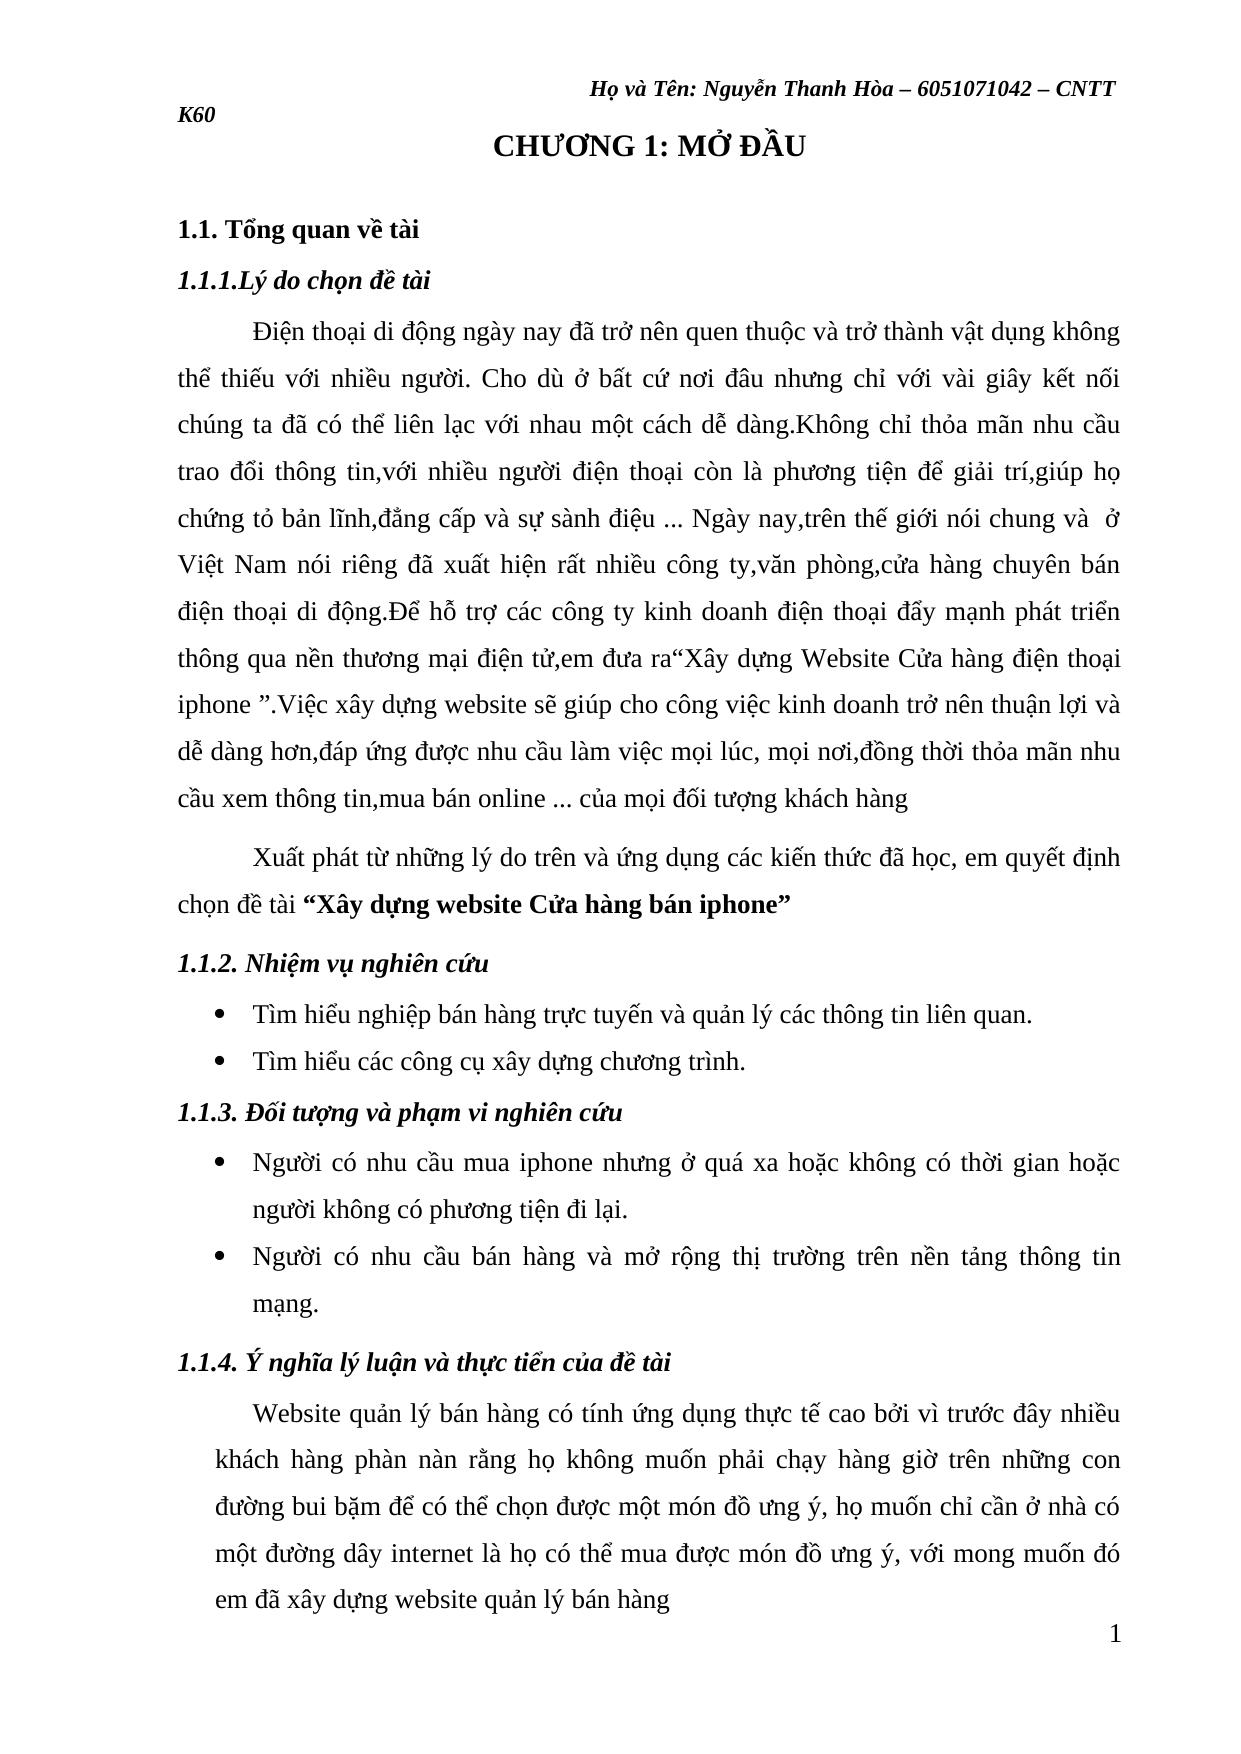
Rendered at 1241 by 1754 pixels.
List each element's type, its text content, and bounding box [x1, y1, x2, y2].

subtitle 1.1.4. Ý nghĩa lý luận và thực tiển của đề tài [177, 1346, 1122, 1377]
subtitle 1.1.2. Nhiệm vụ nghiên cứu [177, 947, 1122, 978]
text Website quản lý bán hàng có tính ứng dụng thực tế cao bởi vì trước đây nhiều khách hàng phàn nàn rằng họ không muốn phải chạy hàng giờ trên những con đường bui bặm để có thể chọn được một món đồ ưng ý, họ muốn chỉ cần ở nhà có một đường dây internet là họ có thể mua được món đồ ưng ý, với mong muốn đó em đã xây dựng website quản lý bán hàng [215, 1397, 1122, 1614]
subtitle 1.1.3. Đối tượng và phạm vi nghiên cứu [177, 1096, 1122, 1127]
text Điện thoại di động ngày nay đã trở nên quen thuộc và trở thành vật dụng không thể thiếu với nhiều người. Cho dù ở bất cứ nơi đâu nhưng chỉ với vài giây kết nối chúng ta đã có thể liên lạc với nhau một cách dễ dàng.Không chỉ thỏa mãn nhu cầu trao đổi thông tin,với nhiều người điện thoại còn là phương tiện để giải trí,giúp họ chứng tỏ bản lĩnh,đẳng cấp và sự sành điệu ... Ngày nay,trên thế giới nói chung và ở Việt Nam nói riêng đã xuất hiện rất nhiều công ty,văn phòng,cửa hàng chuyên bán điện thoại di động.Để hỗ trợ các công ty kinh doanh điện thoại đẩy mạnh phát triển thông qua nền thương mại điện tử,em đưa ra“Xây dựng Website Cửa hàng điện thoại iphone ”.Việc xây dựng website sẽ giúp cho công việc kinh doanh trở nên thuận lợi và dễ dàng hơn,đáp ứng được nhu cầu làm việc mọi lúc, mọi nơi,đồng thời thỏa mãn nhu cầu xem thông tin,mua bán online ... của mọi đối tượng khách hàng [177, 315, 1122, 813]
list Tìm hiểu các công cụ xây dựng chương trình. [215, 1045, 1122, 1076]
list Tìm hiểu nghiệp bán hàng trực tuyến và quản lý các thông tin liên quan. [215, 998, 1122, 1029]
subtitle MỞ ĐẦU [177, 128, 1122, 164]
subtitle 1.1. Tổng quan về tài [177, 214, 1122, 245]
list Người có nhu cầu bán hàng và mở rộng thị trường trên nền tảng thông tin mạng. [215, 1240, 1122, 1318]
subtitle 1.1.1.Lý do chọn đề tài [177, 264, 1122, 296]
text Xuất phát từ những lý do trên và ứng dụng các kiến thức đã học, em quyết định chọn đề tài “Xây dựng website Cửa hàng bán iphone” [177, 841, 1122, 919]
list Người có nhu cầu mua iphone nhưng ở quá xa hoặc không có thời gian hoặc người không có phương tiện đi lại. [215, 1147, 1122, 1224]
